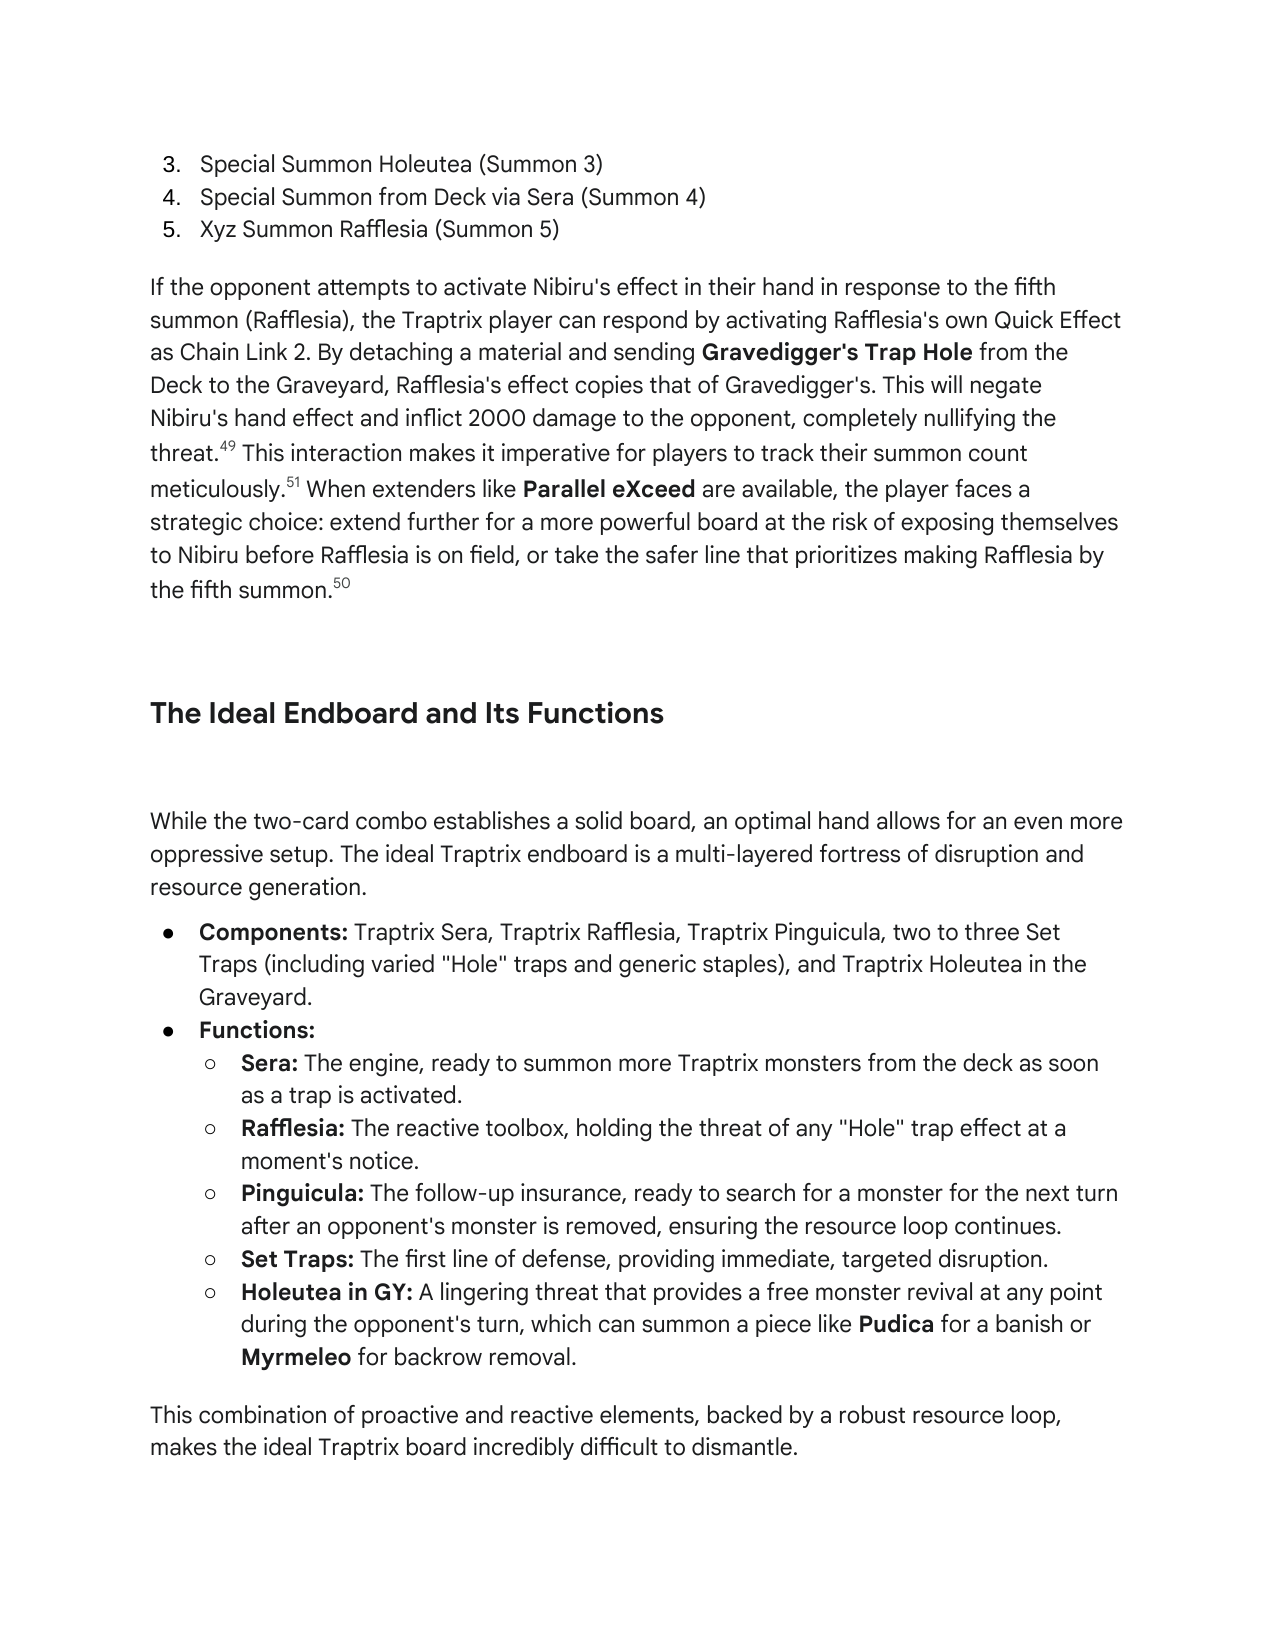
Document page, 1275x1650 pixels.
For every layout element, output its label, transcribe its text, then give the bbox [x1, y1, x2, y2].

list Rafflesia: The reactive toolbox, holding the threat of any "Hole" trap effect at a moment's notice. [203, 1114, 1125, 1176]
list Special Summon Holeutea (Summon 3) [162, 150, 1125, 179]
subtitle The Ideal Endboard and Its Functions [150, 695, 1125, 732]
list Components: Traptrix Sera, Traptrix Rafflesia, Traptrix Pinguicula, two to three Set Traps (including varied "Hole" traps and generic staples), and Traptrix Holeutea in the Graveyard. [161, 918, 1125, 1012]
list Special Summon from Deck via Sera (Summon 4) [162, 183, 1125, 211]
list Xyz Summon Rafflesia (Summon 5) [162, 215, 1125, 244]
list Sera: The engine, ready to summon more Traptrix monsters from the deck as soon as a trap is activated. [203, 1049, 1125, 1110]
list Holeutea in GY: A lingering threat that provides a free monster revival at any point during the opponent's turn, which can summon a piece like Pudica for a banish or Myrmeleo for backrow removal. [203, 1278, 1125, 1372]
text While the two-card combo establishes a solid board, an optimal hand allows for an even more oppressive setup. The ideal Traptrix endboard is a multi-layered fortress of disruption and resource generation. [150, 807, 1125, 901]
text If the opponent attempts to activate Nibiru's effect in their hand in response to the fifth summon (Rafflesia), the Traptrix player can respond by activating Rafflesia's own Quick Effect as Chain Link 2. By detaching a material and sending Gravedigger's Trap Hole from the Deck to the Graveyard, Rafflesia's effect copies that of Gravedigger's. This will negate Nibiru's hand effect and inflict 2000 damage to the opponent, completely nullifying the threat.49 This interaction makes it imperative for players to track their summon count meticulously.51 When extenders like Parallel eXceed are available, the player faces a strategic choice: extend further for a more powerful board at the risk of exposing themselves to Nibiru before Rafflesia is on field, or take the safer line that prioritizes making Rafflesia by the fifth summon.50 [150, 273, 1125, 605]
list Pinguicula: The follow-up insurance, ready to search for a monster for the next turn after an opponent's monster is removed, ensuring the resource loop continues. [203, 1179, 1125, 1241]
list Functions: [161, 1016, 1125, 1045]
list Set Traps: The first line of defense, providing immediate, targeted disruption. [203, 1245, 1125, 1274]
text This combination of proactive and reactive elements, backed by a robust resource loop, makes the ideal Traptrix board incredibly difficult to dismantle. [150, 1401, 1125, 1462]
